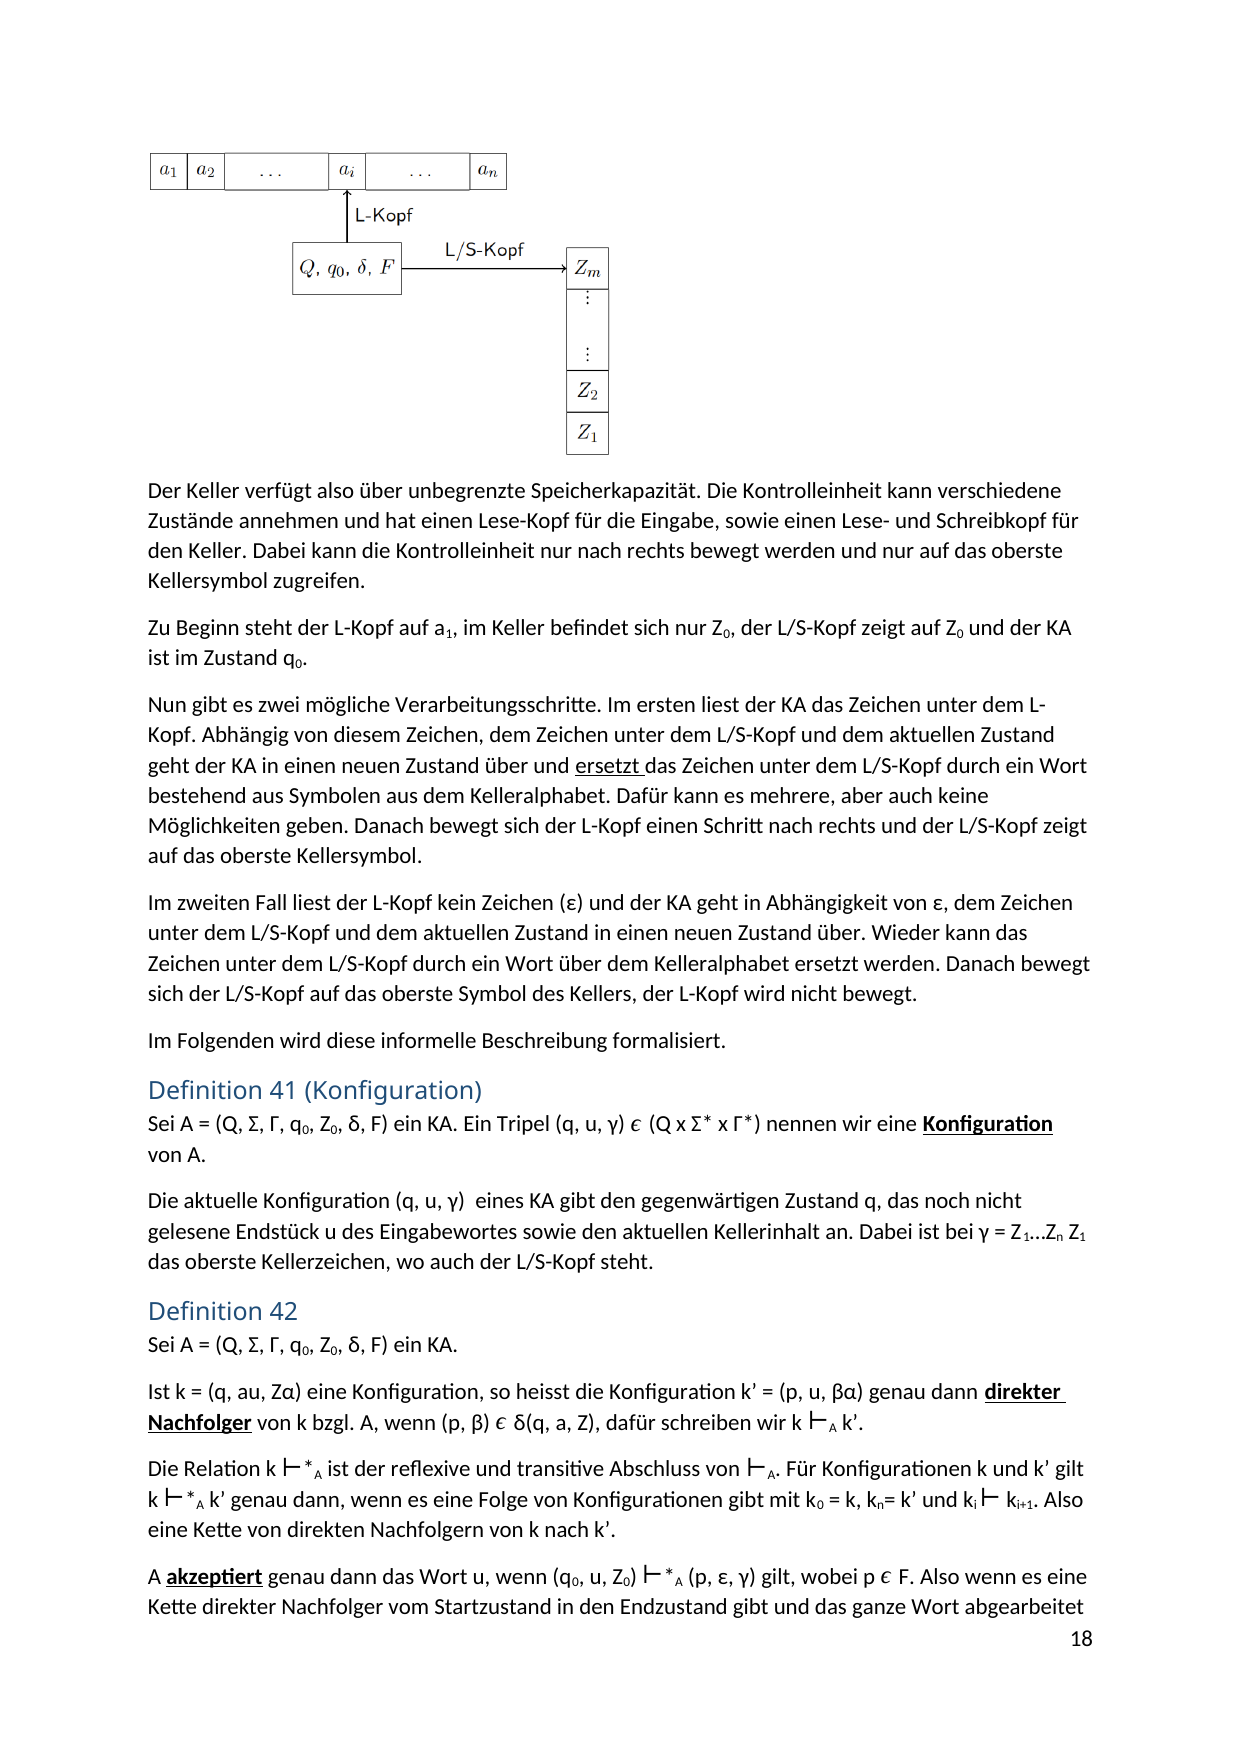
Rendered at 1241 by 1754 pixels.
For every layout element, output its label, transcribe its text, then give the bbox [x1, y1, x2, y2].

subtitle Definition 41 (Konfiguration) [148, 1073, 1093, 1107]
text Im Folgenden wird diese informelle Beschreibung formalisiert. [148, 1026, 1093, 1054]
text Sei A = (Q, Σ, Γ, q0, Z0, δ, F) ein KA. Ein Tripel (q, u, γ) (Q x Σ* x Γ*) nennen wir eine Konfiguration von A. [148, 1109, 1093, 1168]
text Nun gibt es zwei mögliche Verarbeitungsschritte. Im ersten liest der KA das Zeichen unter dem L-Kopf. Abhängig von diesem Zeichen, dem Zeichen unter dem L/S-Kopf und dem aktuellen Zustand geht der KA in einen neuen Zustand über und ersetzt das Zeichen unter dem L/S-Kopf durch ein Wort bestehend aus Symbolen aus dem Kelleralphabet. Dafür kann es mehrere, aber auch keine Möglichkeiten geben. Danach bewegt sich der L-Kopf einen Schritt nach rechts und der L/S-Kopf zeigt auf das oberste Kellersymbol. [148, 690, 1093, 869]
picture [147, 147, 611, 457]
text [148, 1562, 1093, 1620]
text Ist k = (q, au, Zα) eine Konfiguration, so heisst die Konfiguration k’ = (p, u, βα) genau dann direkter Nachfolger von k bzgl. A, wenn (p, β) δ(q, a, Z), dafür schreiben wir k A k’. [148, 1377, 1093, 1436]
text Die aktuelle Konfiguration (q, u, γ) eines KA gibt den gegenwärtigen Zustand q, das noch nicht gelesene Endstück u des Eingabewortes sowie den aktuellen Kellerinhalt an. Dabei ist bei γ = Z1…Zn Z1 das oberste Kellerzeichen, wo auch der L/S-Kopf steht. [148, 1187, 1093, 1275]
text Die Relation k *A ist der reflexive und transitive Abschluss von A. Für Konfigurationen k und k’ gilt k *A k’ genau dann, wenn es eine Folge von Konfigurationen gibt mit k0 = k, kn= k’ und ki ki+1. Also eine Kette von direkten Nachfolgern von k nach k’. [148, 1454, 1093, 1543]
text Der Keller verfügt also über unbegrenzte Speicherkapazität. Die Kontrolleinheit kann verschiedene Zustände annehmen und hat einen Lese-Kopf für die Eingabe, sowie einen Lese- und Schreibkopf für den Keller. Dabei kann die Kontrolleinheit nur nach rechts bewegt werden und nur auf das oberste Kellersymbol zugreifen. [148, 476, 1093, 594]
text Sei A = (Q, Σ, Γ, q0, Z0, δ, F) ein KA. [148, 1331, 1093, 1359]
subtitle Definition 42 [148, 1294, 1093, 1328]
text Zu Beginn steht der L-Kopf auf a1, im Keller befindet sich nur Z0, der L/S-Kopf zeigt auf Z0 und der KA ist im Zustand q0. [148, 613, 1093, 672]
text Im zweiten Fall liest der L-Kopf kein Zeichen (ε) und der KA geht in Abhängigkeit von ε, dem Zeichen unter dem L/S-Kopf und dem aktuellen Zustand in einen neuen Zustand über. Wieder kann das Zeichen unter dem L/S-Kopf durch ein Wort über dem Kelleralphabet ersetzt werden. Danach bewegt sich der L/S-Kopf auf das oberste Symbol des Kellers, der L-Kopf wird nicht bewegt. [148, 888, 1093, 1007]
